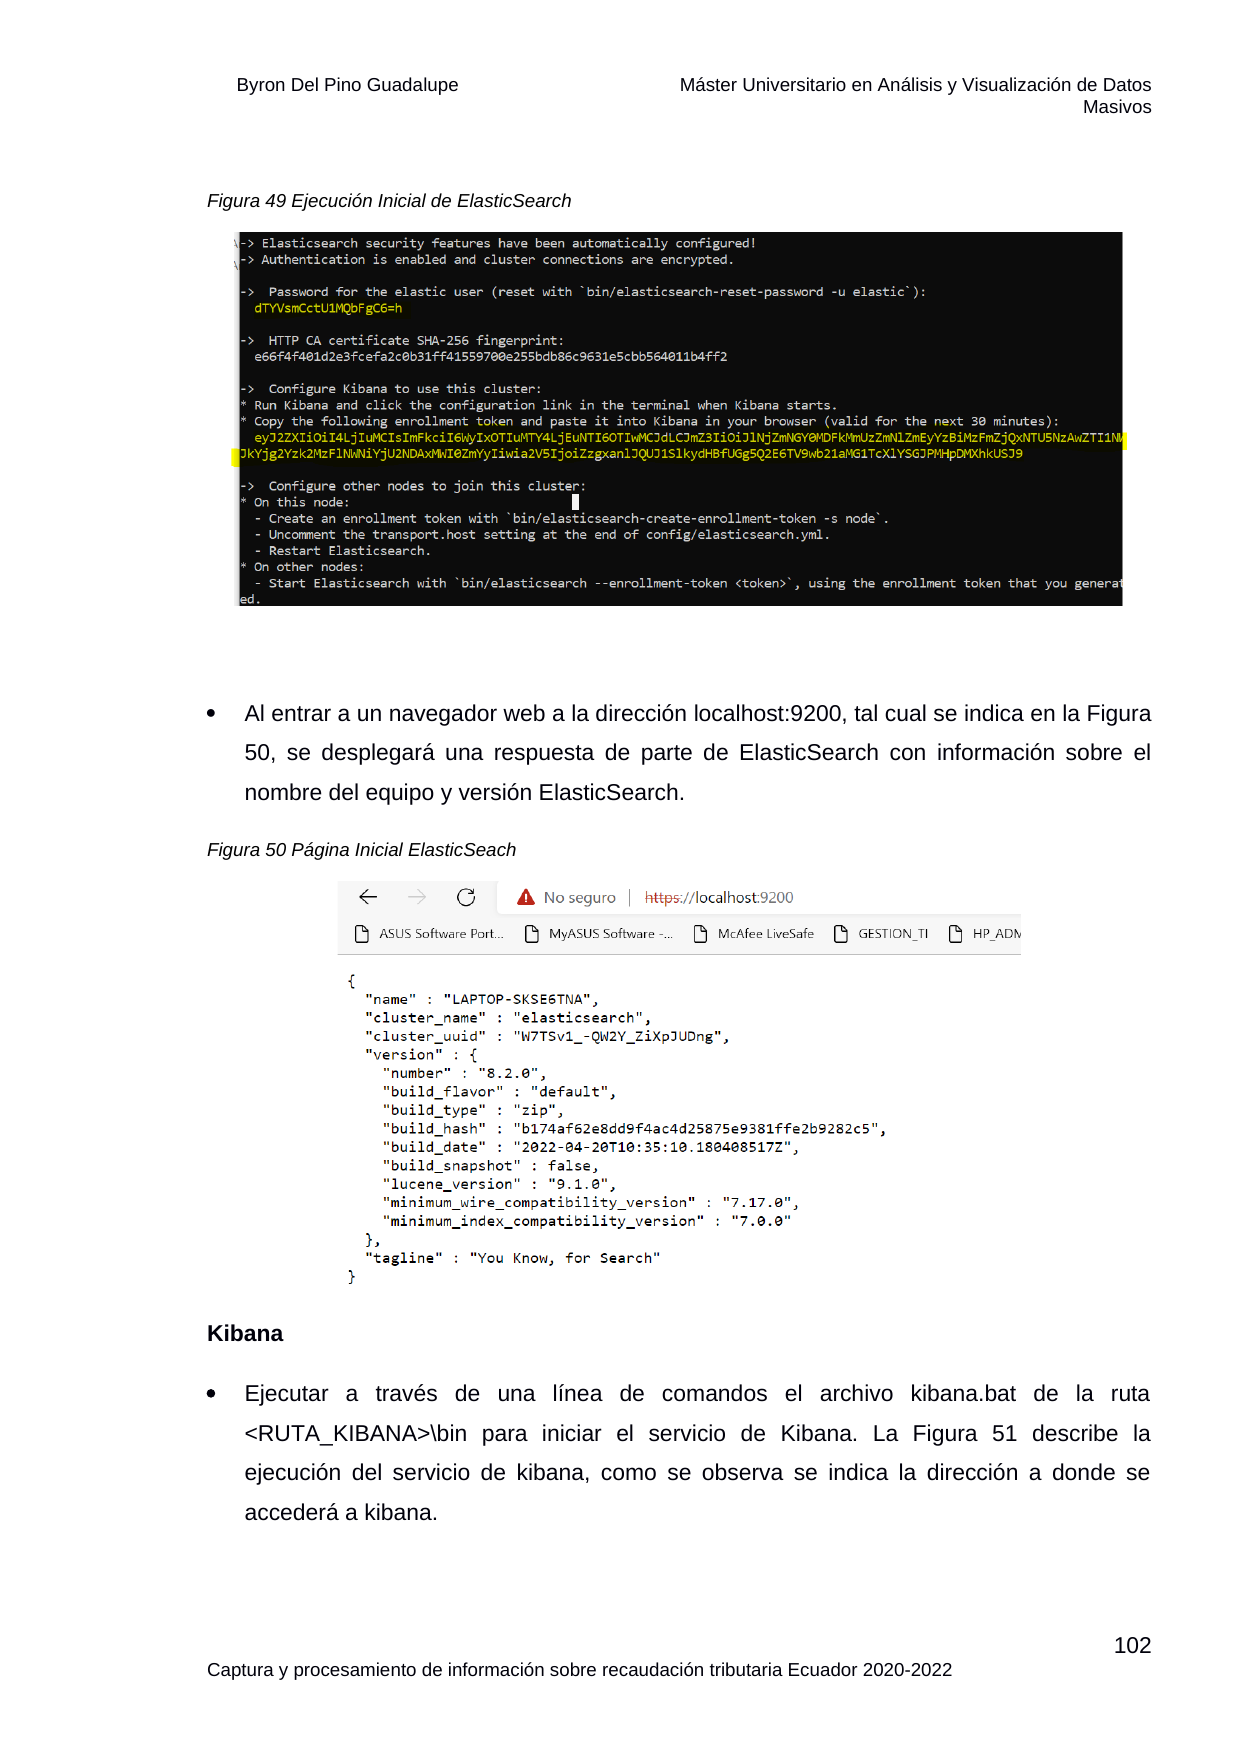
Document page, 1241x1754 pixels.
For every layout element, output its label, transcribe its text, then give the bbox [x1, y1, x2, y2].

text Kibana [207, 1320, 1152, 1346]
text Figura 49 Ejecución Inicial de ElasticSearch [207, 190, 1152, 212]
text Figura 50 Página Inicial ElasticSeach [207, 839, 1152, 860]
list Al entrar a un navegador web a la dirección localhost:9200, tal cual se indica en la Figura 50, se desplegará una respuesta de parte de ElasticSearch con información sobre el nombre del equipo y versión ElasticSearch. [207, 699, 1152, 805]
picture [337, 881, 1021, 1286]
list Ejecutar a través de una línea de comandos el archivo kibana.bat de la ruta <RUTA_KIBANA>\bin para iniciar el servicio de Kibana. La Figura 51 describe la ejecución del servicio de kibana, como se observa se indica la dirección a donde se accederá a kibana. [207, 1380, 1152, 1525]
picture [231, 232, 1127, 606]
